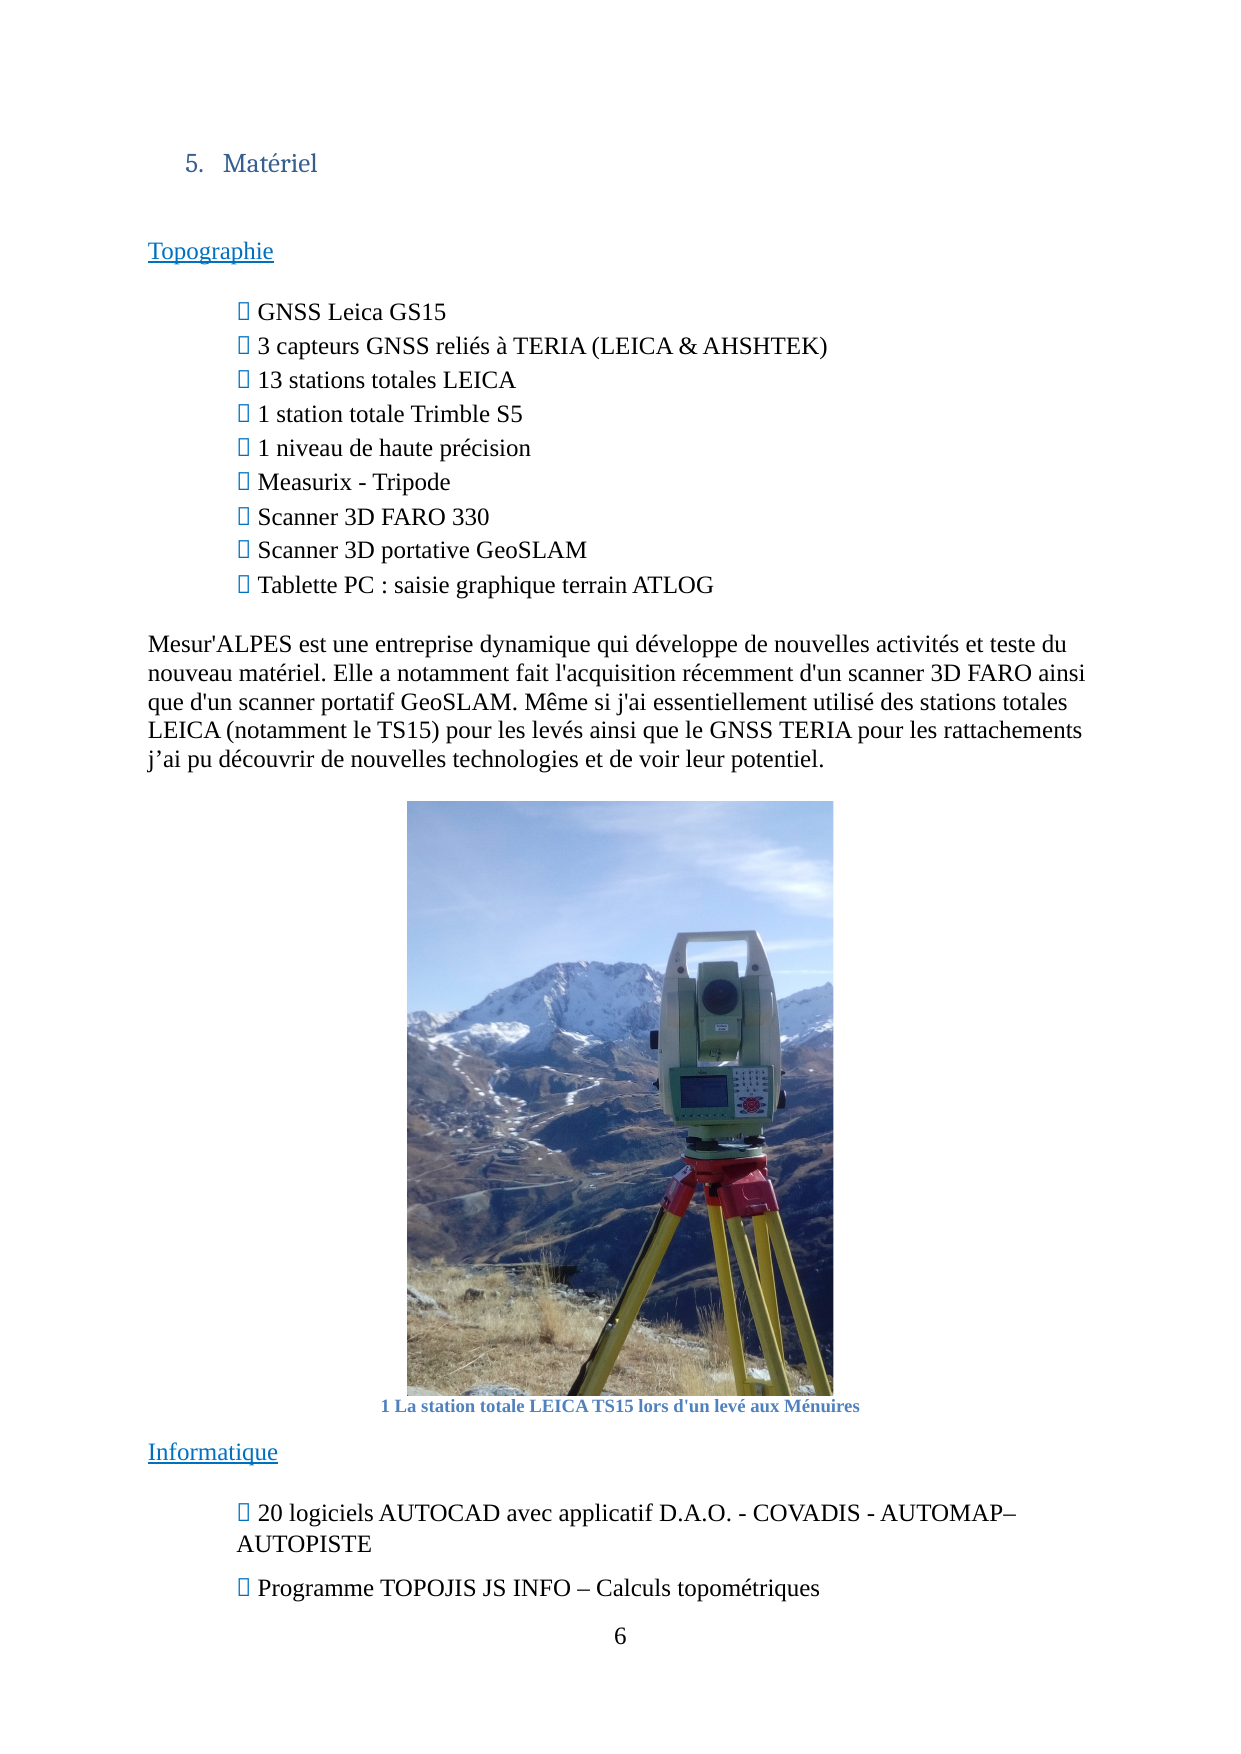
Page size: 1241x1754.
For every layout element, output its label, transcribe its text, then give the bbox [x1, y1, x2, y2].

text Topographie [148, 236, 1093, 265]
text  20 logiciels AUTOCAD avec applicatif D.A.O. - COVADIS - AUTOMAP– AUTOPISTE [236, 1495, 1093, 1558]
text  GNSS Leica GS15 [236, 294, 1093, 328]
text Informatique [148, 1437, 1093, 1466]
text  13 stations totales LEICA [236, 362, 1093, 396]
text  Scanner 3D portative GeoSLAM [236, 532, 1093, 566]
text  1 niveau de haute précision [236, 430, 1093, 464]
text  Tablette PC : saisie graphique terrain ATLOG [236, 566, 1093, 600]
text  3 capteurs GNSS reliés à TERIA (LEICA & AHSHTEK) [236, 328, 1093, 362]
subtitle Matériel [185, 148, 1093, 179]
text  1 station totale Trimble S5 [236, 396, 1093, 430]
text  Measurix - Tripode [236, 464, 1093, 498]
text  Scanner 3D FARO 330 [236, 498, 1093, 532]
text 1 La station totale LEICA TS15 lors d'un levé aux Ménuires [148, 1395, 1093, 1417]
text Mesur'ALPES est une entreprise dynamique qui développe de nouvelles activités et teste du nouveau matériel. Elle a notamment fait l'acquisition récemment d'un scanner 3D FARO ainsi que d'un scanner portatif GeoSLAM. Même si j'ai essentiellement utilisé des stations totales LEICA (notamment le TS15) pour les levés ainsi que le GNSS TERIA pour les rattachements j’ai pu découvrir de nouvelles technologies et de voir leur potentiel. [148, 629, 1093, 773]
picture [407, 801, 834, 1396]
text  Programme TOPOJIS JS INFO – Calculs topométriques [236, 1570, 1093, 1604]
